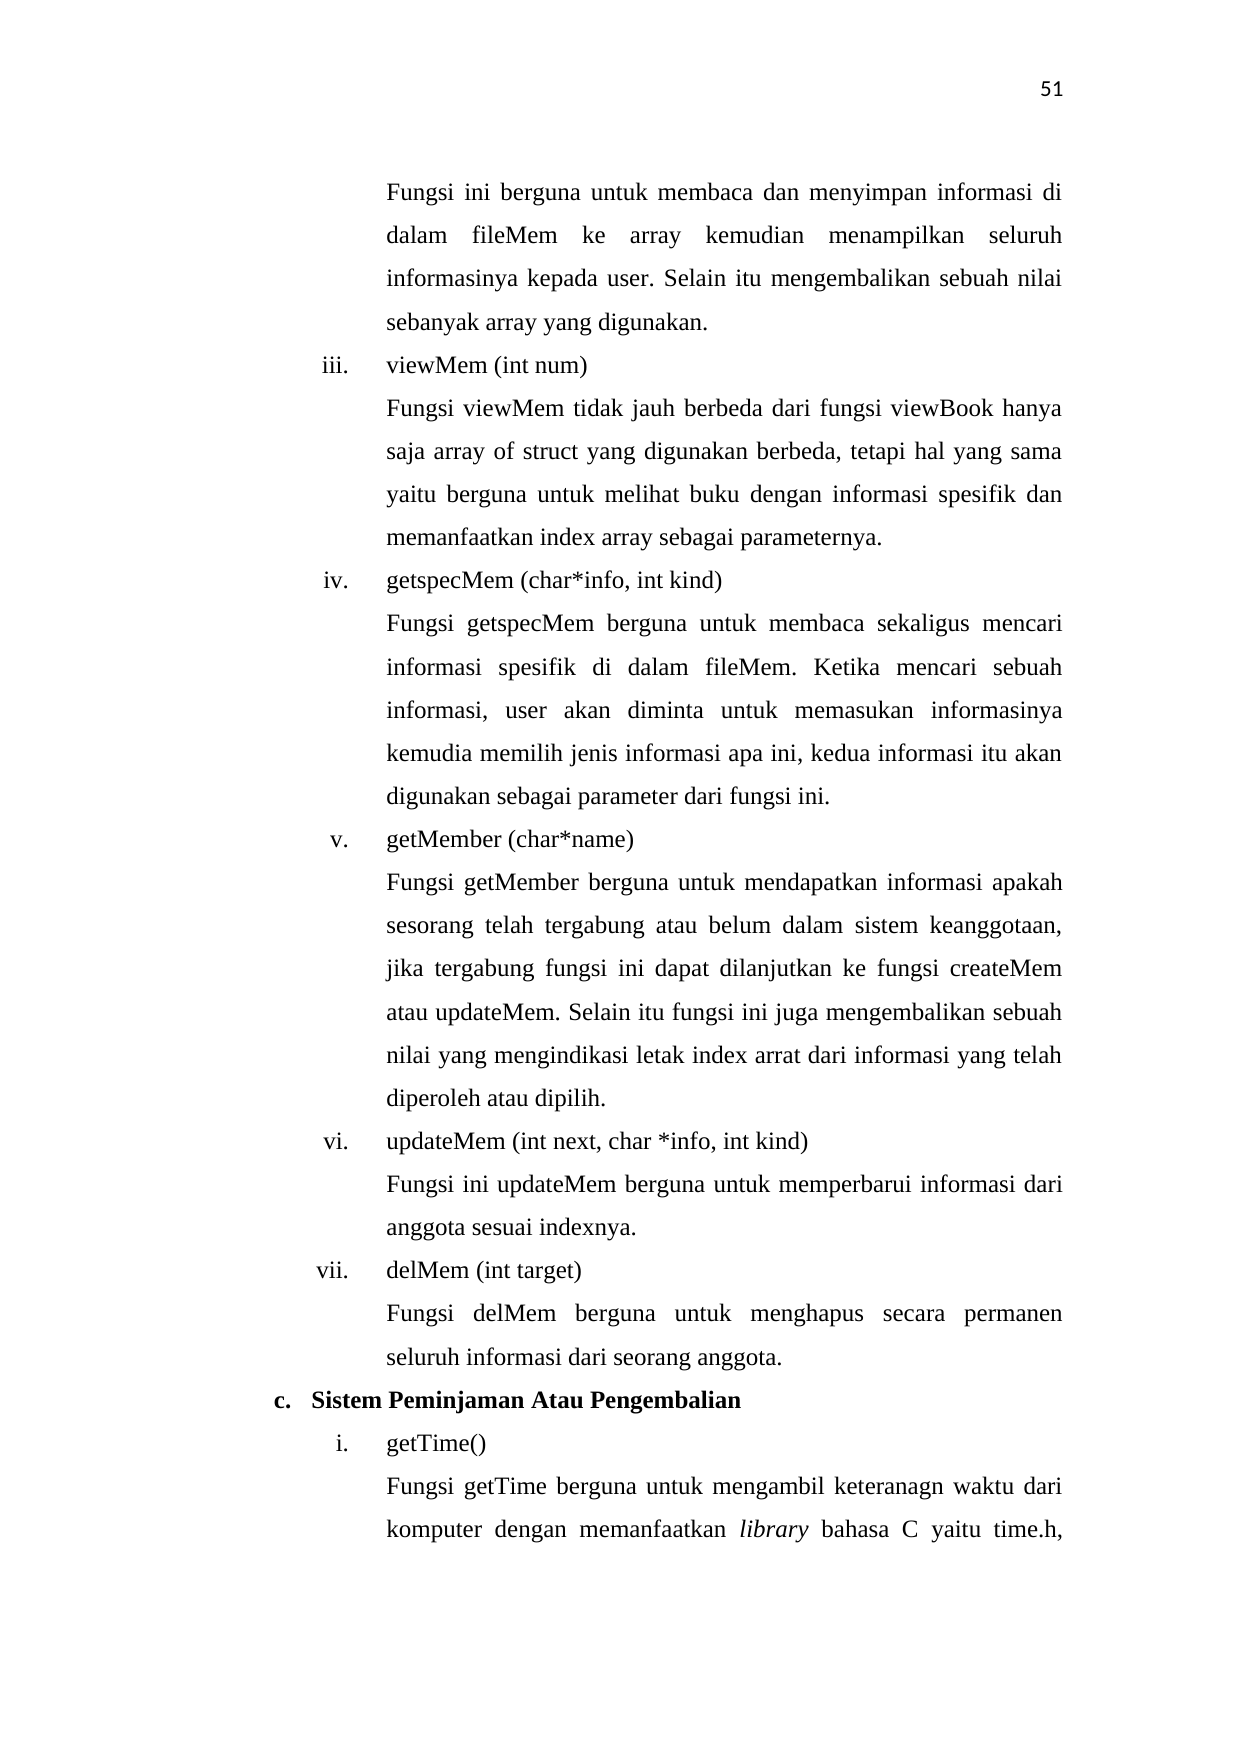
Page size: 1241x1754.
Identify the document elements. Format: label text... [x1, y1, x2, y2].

list Sistem Peminjaman Atau Pengembalian [274, 1385, 1063, 1413]
list viewMem (int num) [349, 350, 1063, 378]
list getspecMem (char*info, int kind) [349, 565, 1063, 594]
list Fungsi viewMem tidak jauh berbeda dari fungsi viewBook hanya saja array of struct yang digunakan berbeda, tetapi hal yang sama yaitu berguna untuk melihat buku dengan informasi spesifik dan memanfaatkan index array sebagai parameternya. [386, 393, 1063, 551]
list Fungsi getspecMem berguna untuk membaca sekaligus mencari informasi spesifik di dalam fileMem. Ketika mencari sebuah informasi, user akan diminta untuk memasukan informasinya kemudia memilih jenis informasi apa ini, kedua informasi itu akan digunakan sebagai parameter dari fungsi ini. [386, 608, 1063, 810]
list Fungsi getMember berguna untuk mendapatkan informasi apakah sesorang telah tergabung atau belum dalam sistem keanggotaan, jika tergabung fungsi ini dapat dilanjutkan ke fungsi createMem atau updateMem. Selain itu fungsi ini juga mengembalikan sebuah nilai yang mengindikasi letak index arrat dari informasi yang telah diperoleh atau dipilih. [386, 867, 1063, 1112]
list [386, 1471, 1063, 1543]
list getTime() [349, 1428, 1063, 1457]
list getMember (char*name) [349, 824, 1063, 853]
list delMem (int target) [349, 1255, 1063, 1284]
list Fungsi ini berguna untuk membaca dan menyimpan informasi di dalam fileMem ke array kemudian menampilkan seluruh informasinya kepada user. Selain itu mengembalikan sebuah nilai sebanyak array yang digunakan. [386, 177, 1063, 335]
list updateMem (int next, char *info, int kind) [349, 1126, 1063, 1155]
list Fungsi delMem berguna untuk menghapus secara permanen seluruh informasi dari seorang anggota. [386, 1298, 1063, 1370]
list Fungsi ini updateMem berguna untuk memperbarui informasi dari anggota sesuai indexnya. [386, 1169, 1063, 1241]
